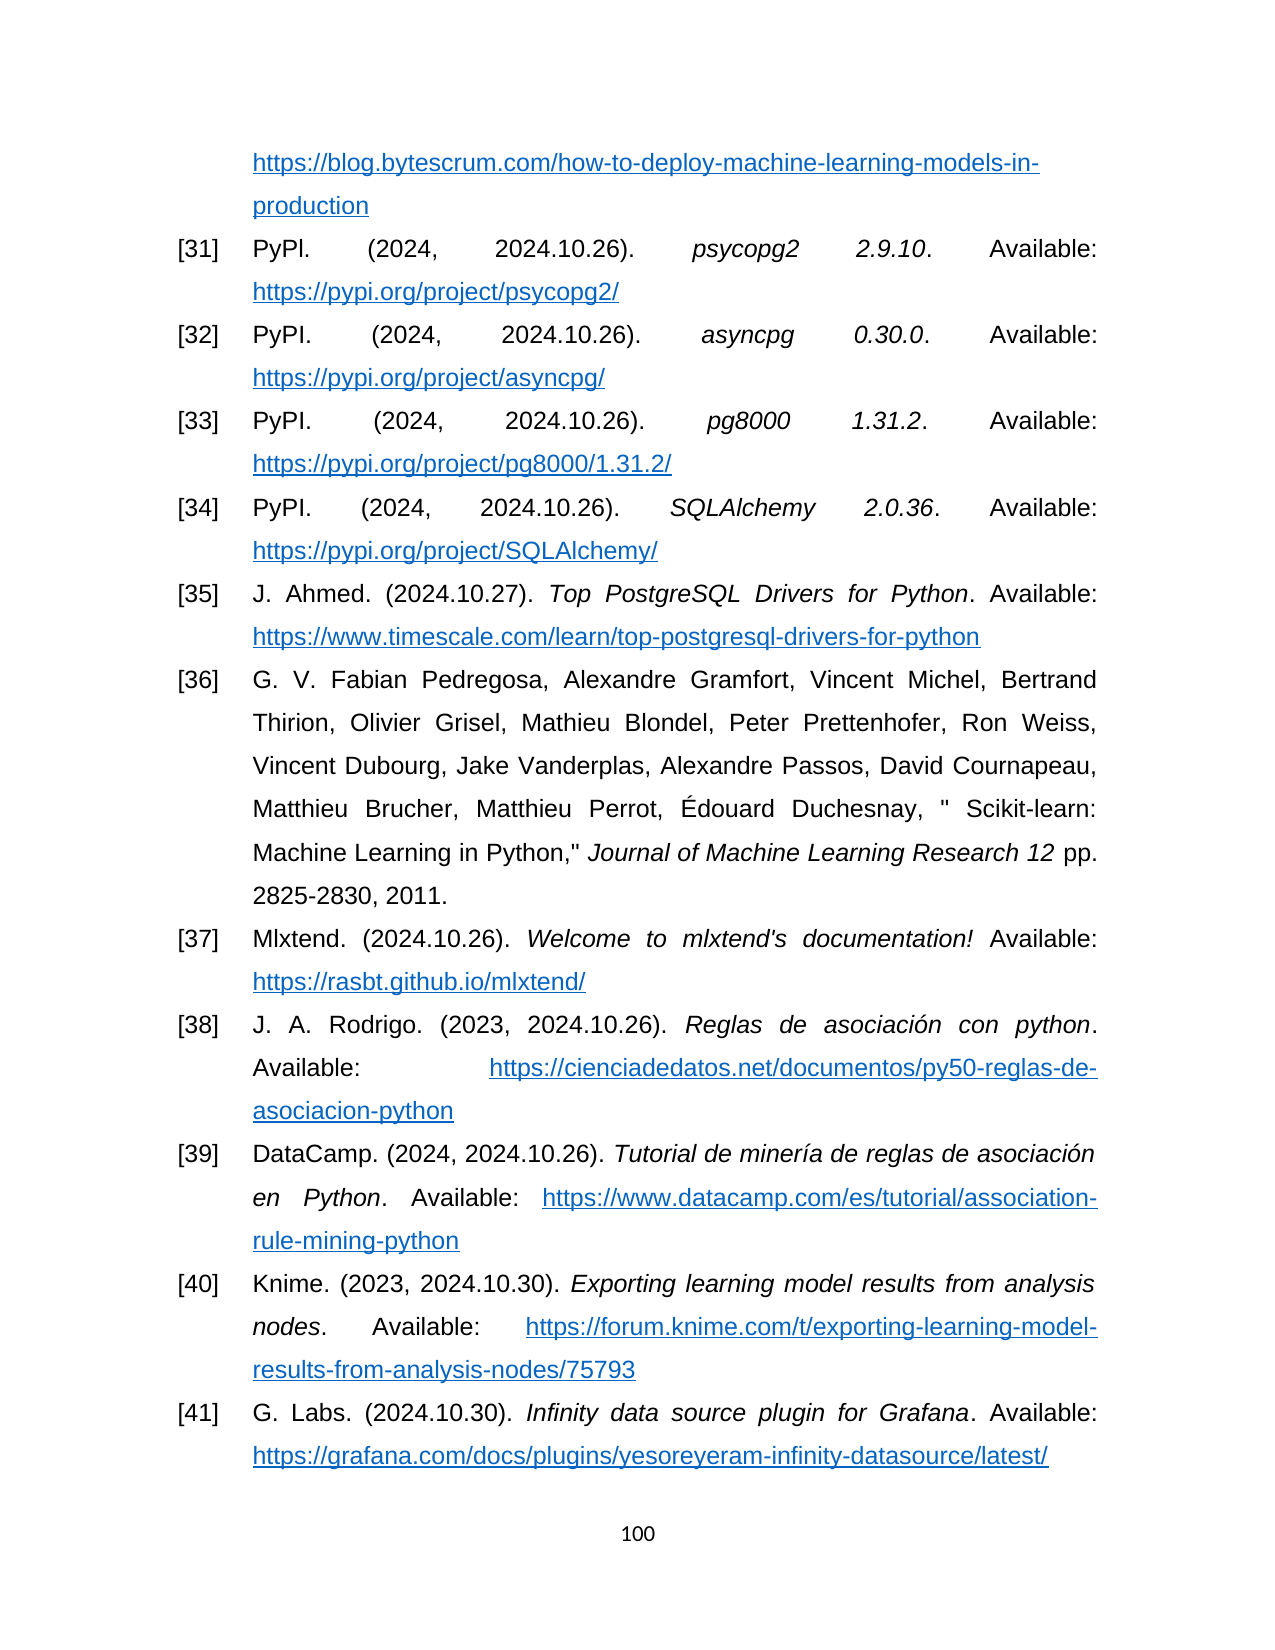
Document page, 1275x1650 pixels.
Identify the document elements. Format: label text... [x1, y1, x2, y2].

text [40] Knime. (2023, 2024.10.30). Exporting learning model results from analysis nodes. Available: https://forum.knime.com/t/exporting-learning-model-results-from-analysis-nodes/75793 [177, 1269, 1098, 1384]
text [34] PyPI. (2024, 2024.10.26). SQLAlchemy 2.0.36. Available: https://pypi.org/project/SQLAlchemy/ [177, 493, 1098, 564]
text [177, 148, 1098, 219]
text [38] J. A. Rodrigo. (2023, 2024.10.26). Reglas de asociación con python. Available: https://cienciadedatos.net/documentos/py50-reglas-de-asociacion-python [177, 1010, 1098, 1125]
text [41] G. Labs. (2024.10.30). Infinity data source plugin for Grafana. Available: https://grafana.com/docs/plugins/yesoreyeram-infinity-datasource/latest/ [177, 1398, 1098, 1470]
text [35] J. Ahmed. (2024.10.27). Top PostgreSQL Drivers for Python. Available: https://www.timescale.com/learn/top-postgresql-drivers-for-python [177, 579, 1098, 651]
text [31] PyPl. (2024, 2024.10.26). psycopg2 2.9.10. Available: https://pypi.org/project/psycopg2/ [177, 234, 1098, 306]
text [39] DataCamp. (2024, 2024.10.26). Tutorial de minería de reglas de asociación en Python. Available: https://www.datacamp.com/es/tutorial/association-rule-mining-python [177, 1139, 1098, 1254]
text [36] G. V. Fabian Pedregosa, Alexandre Gramfort, Vincent Michel, Bertrand Thirion, Olivier Grisel, Mathieu Blondel, Peter Prettenhofer, Ron Weiss, Vincent Dubourg, Jake Vanderplas, Alexandre Passos, David Cournapeau, Matthieu Brucher, Matthieu Perrot, Édouard Duchesnay, " Scikit-learn: Machine Learning in Python," Journal of Machine Learning Research 12 pp. 2825-2830, 2011. [177, 665, 1098, 909]
text [33] PyPI. (2024, 2024.10.26). pg8000 1.31.2. Available: https://pypi.org/project/pg8000/1.31.2/ [177, 406, 1098, 478]
text [37] Mlxtend. (2024.10.26). Welcome to mlxtend's documentation! Available: https://rasbt.github.io/mlxtend/ [177, 924, 1098, 996]
text [32] PyPI. (2024, 2024.10.26). asyncpg 0.30.0. Available: https://pypi.org/project/asyncpg/ [177, 320, 1098, 392]
